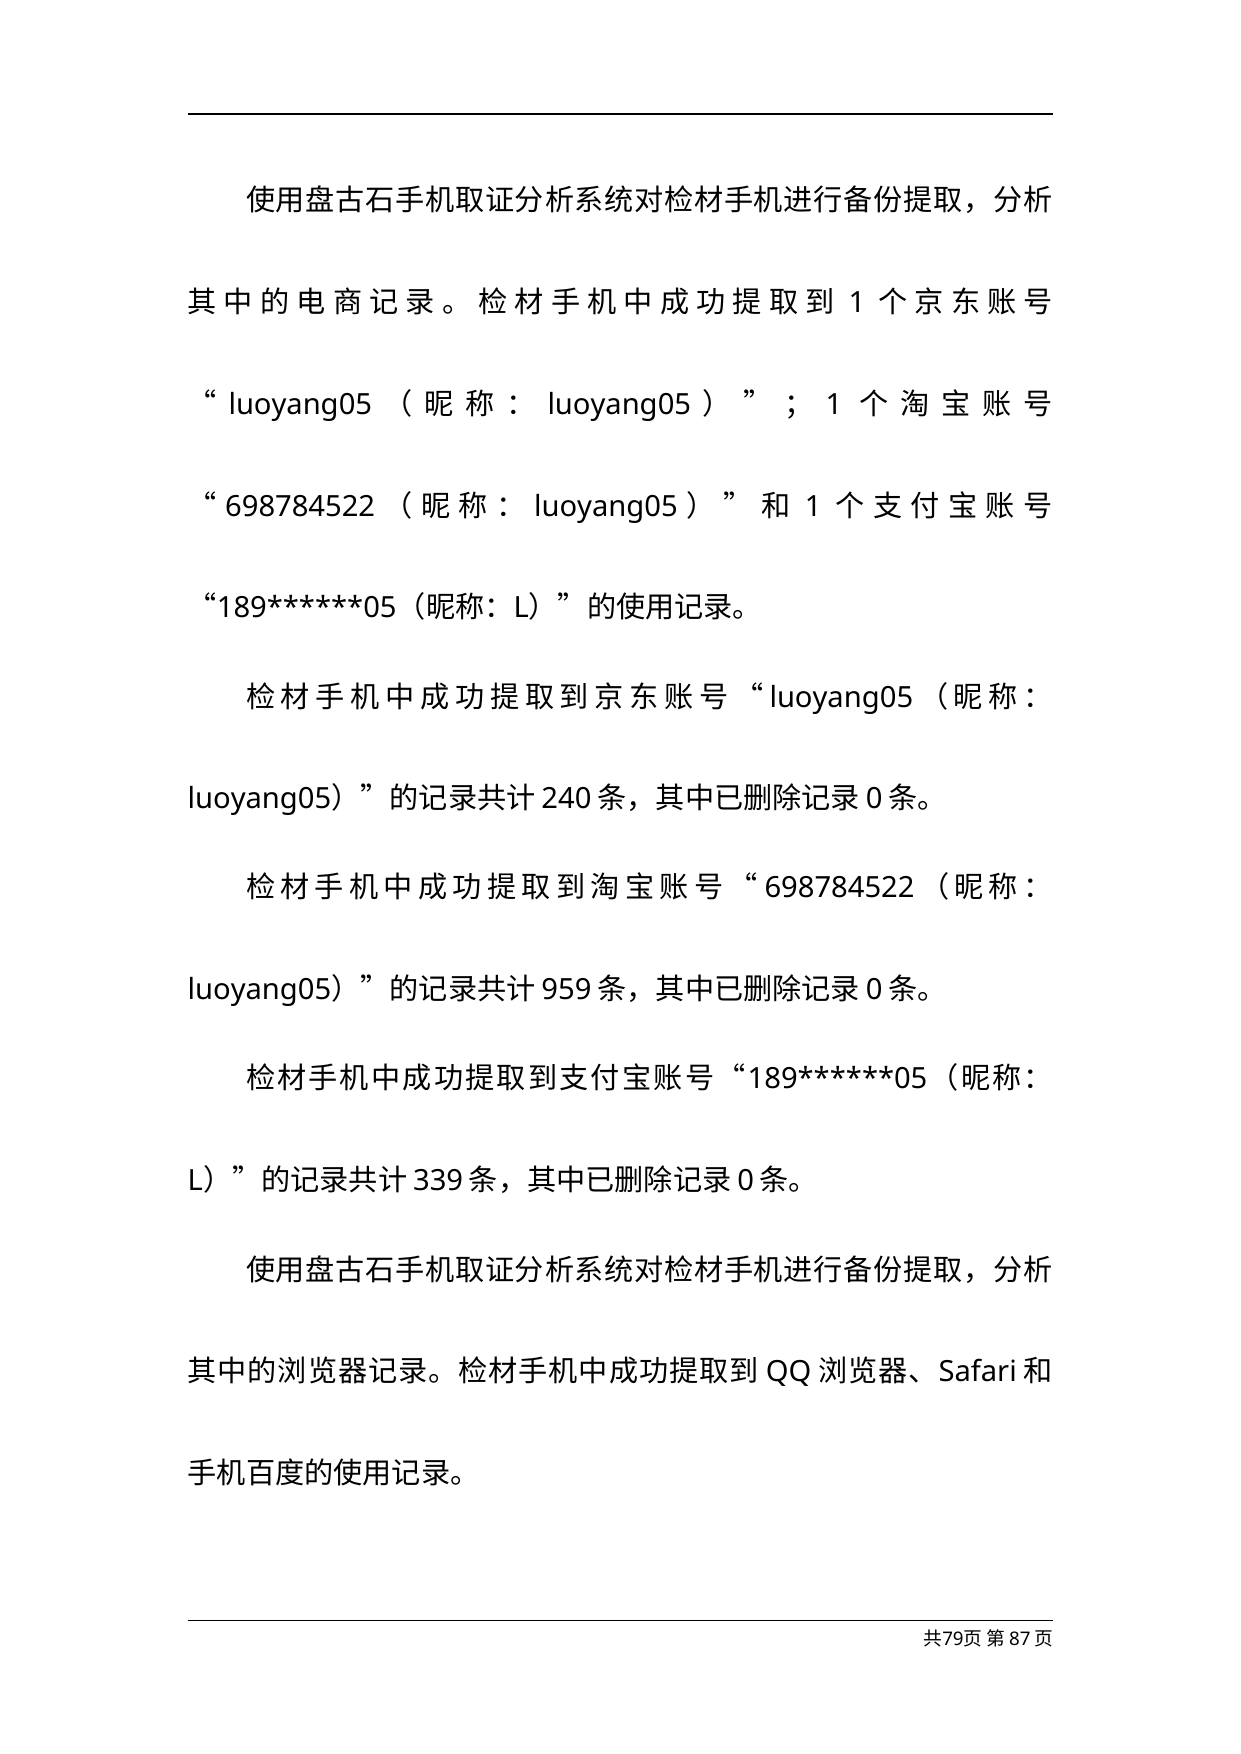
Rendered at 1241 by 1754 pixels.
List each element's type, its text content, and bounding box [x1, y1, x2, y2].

text 检材手机中成功提取到京东账号“luoyang05（昵称：luoyang05）”的记录共计240条，其中已删除记录0条。 [187, 660, 1053, 830]
text 检材手机中成功提取到淘宝账号“698784522（昵称：luoyang05）”的记录共计959条，其中已删除记录0条。 [187, 851, 1053, 1021]
text 使用盘古石手机取证分析系统对检材手机进行备份提取，分析其中的浏览器记录。检材手机中成功提取到QQ浏览器、Safari和手机百度的使用记录。 [187, 1233, 1053, 1505]
text 使用盘古石手机取证分析系统对检材手机进行备份提取，分析其中的电商记录。检材手机中成功提取到1个京东账号“luoyang05（昵称：luoyang05）”；1个淘宝账号“698784522（昵称：luoyang05）”和1个支付宝账号“189******05（昵称：L）”的使用记录。 [187, 164, 1053, 639]
text 检材手机中成功提取到支付宝账号“189******05（昵称：L）”的记录共计339条，其中已删除记录0条。 [187, 1042, 1053, 1212]
